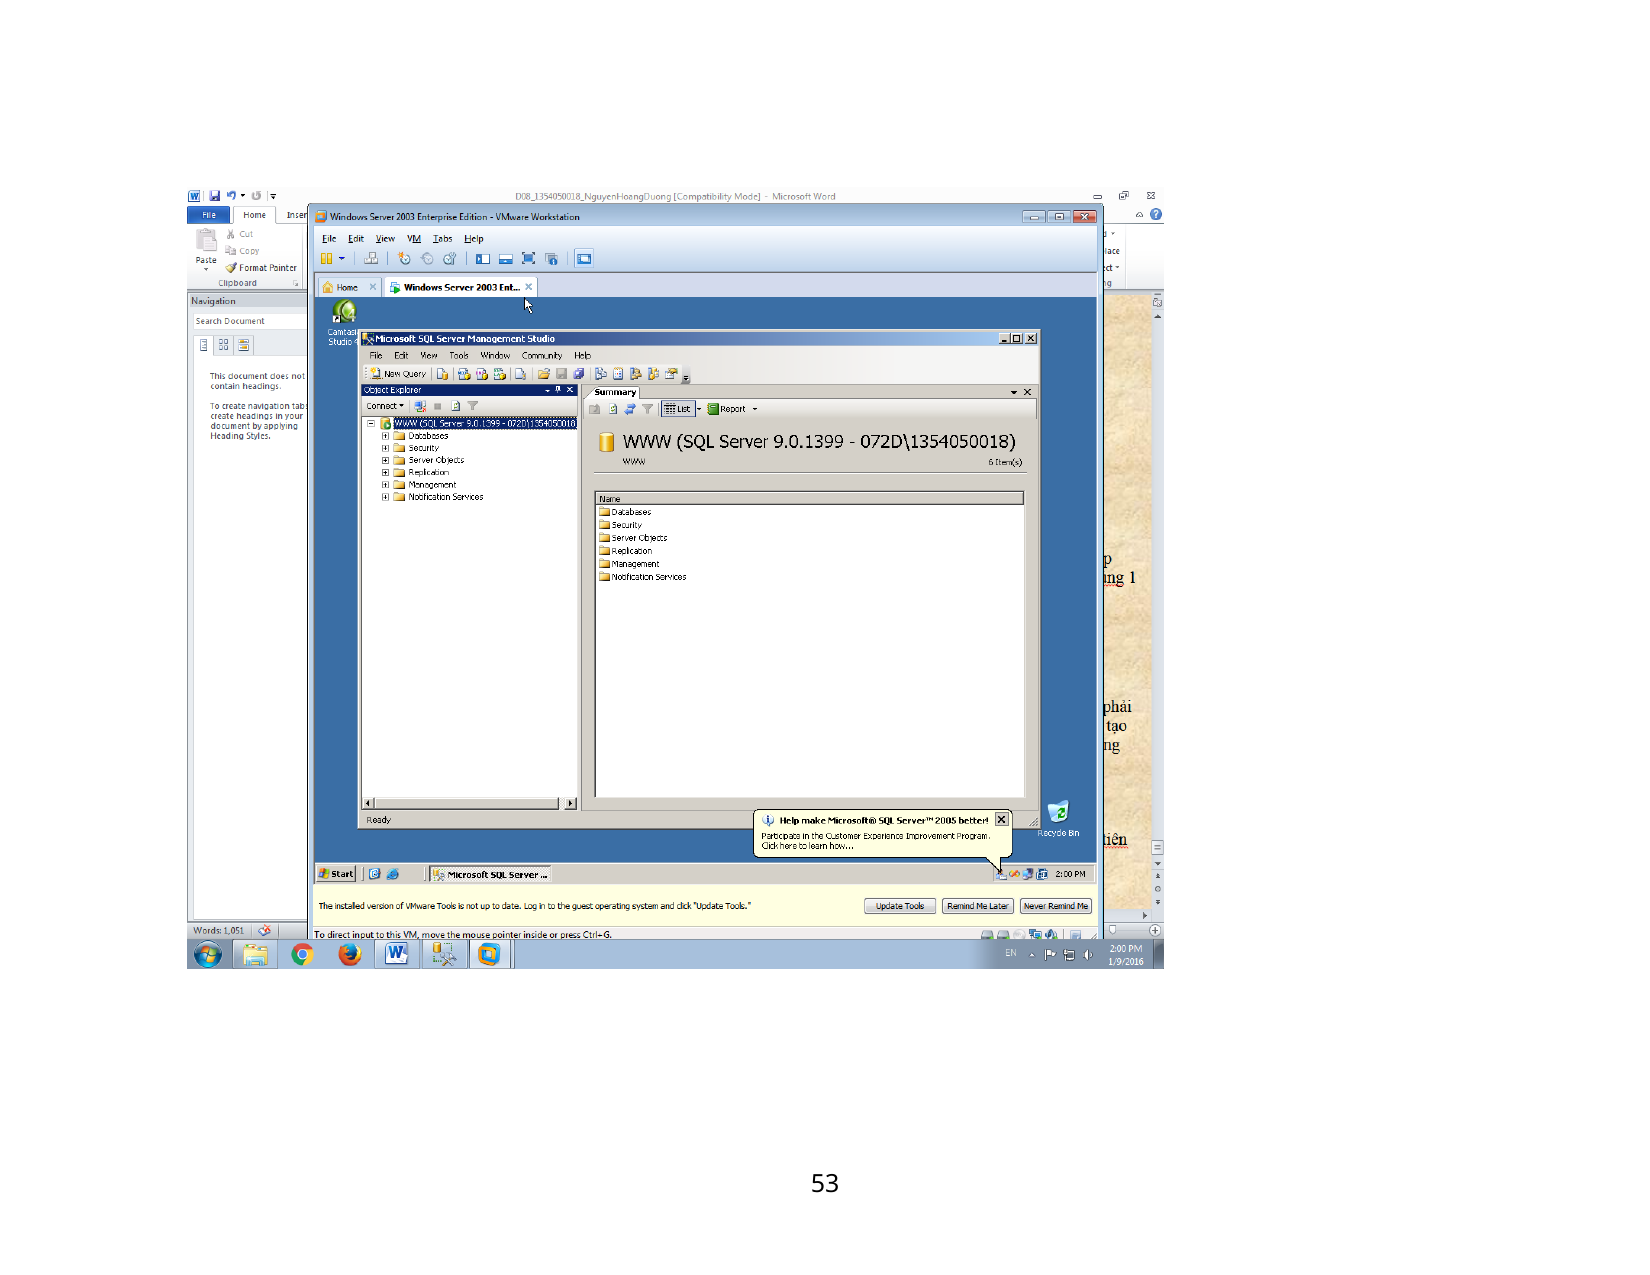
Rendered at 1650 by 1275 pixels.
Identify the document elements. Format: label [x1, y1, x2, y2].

picture [187, 187, 1164, 969]
